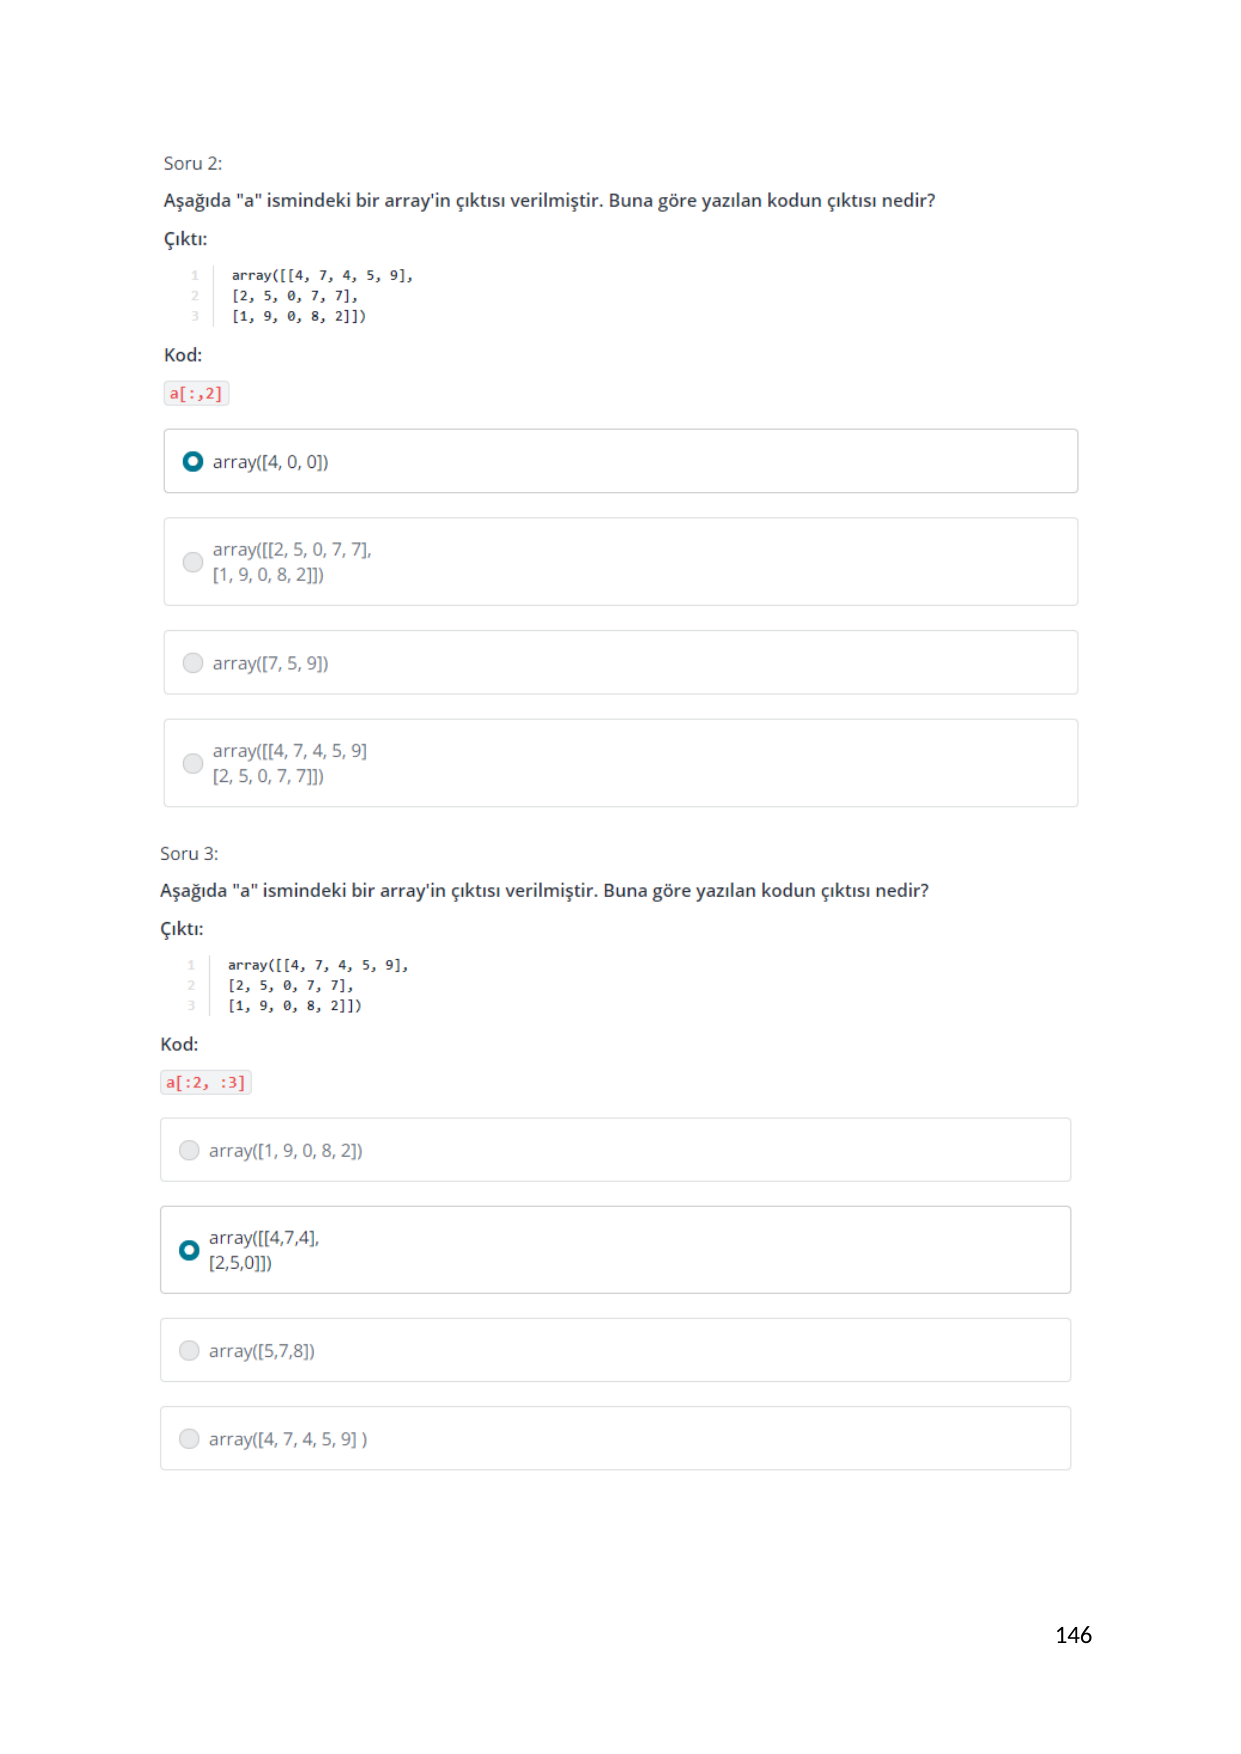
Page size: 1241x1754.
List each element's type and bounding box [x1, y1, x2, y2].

picture [147, 147, 1093, 817]
picture [147, 835, 1093, 1480]
